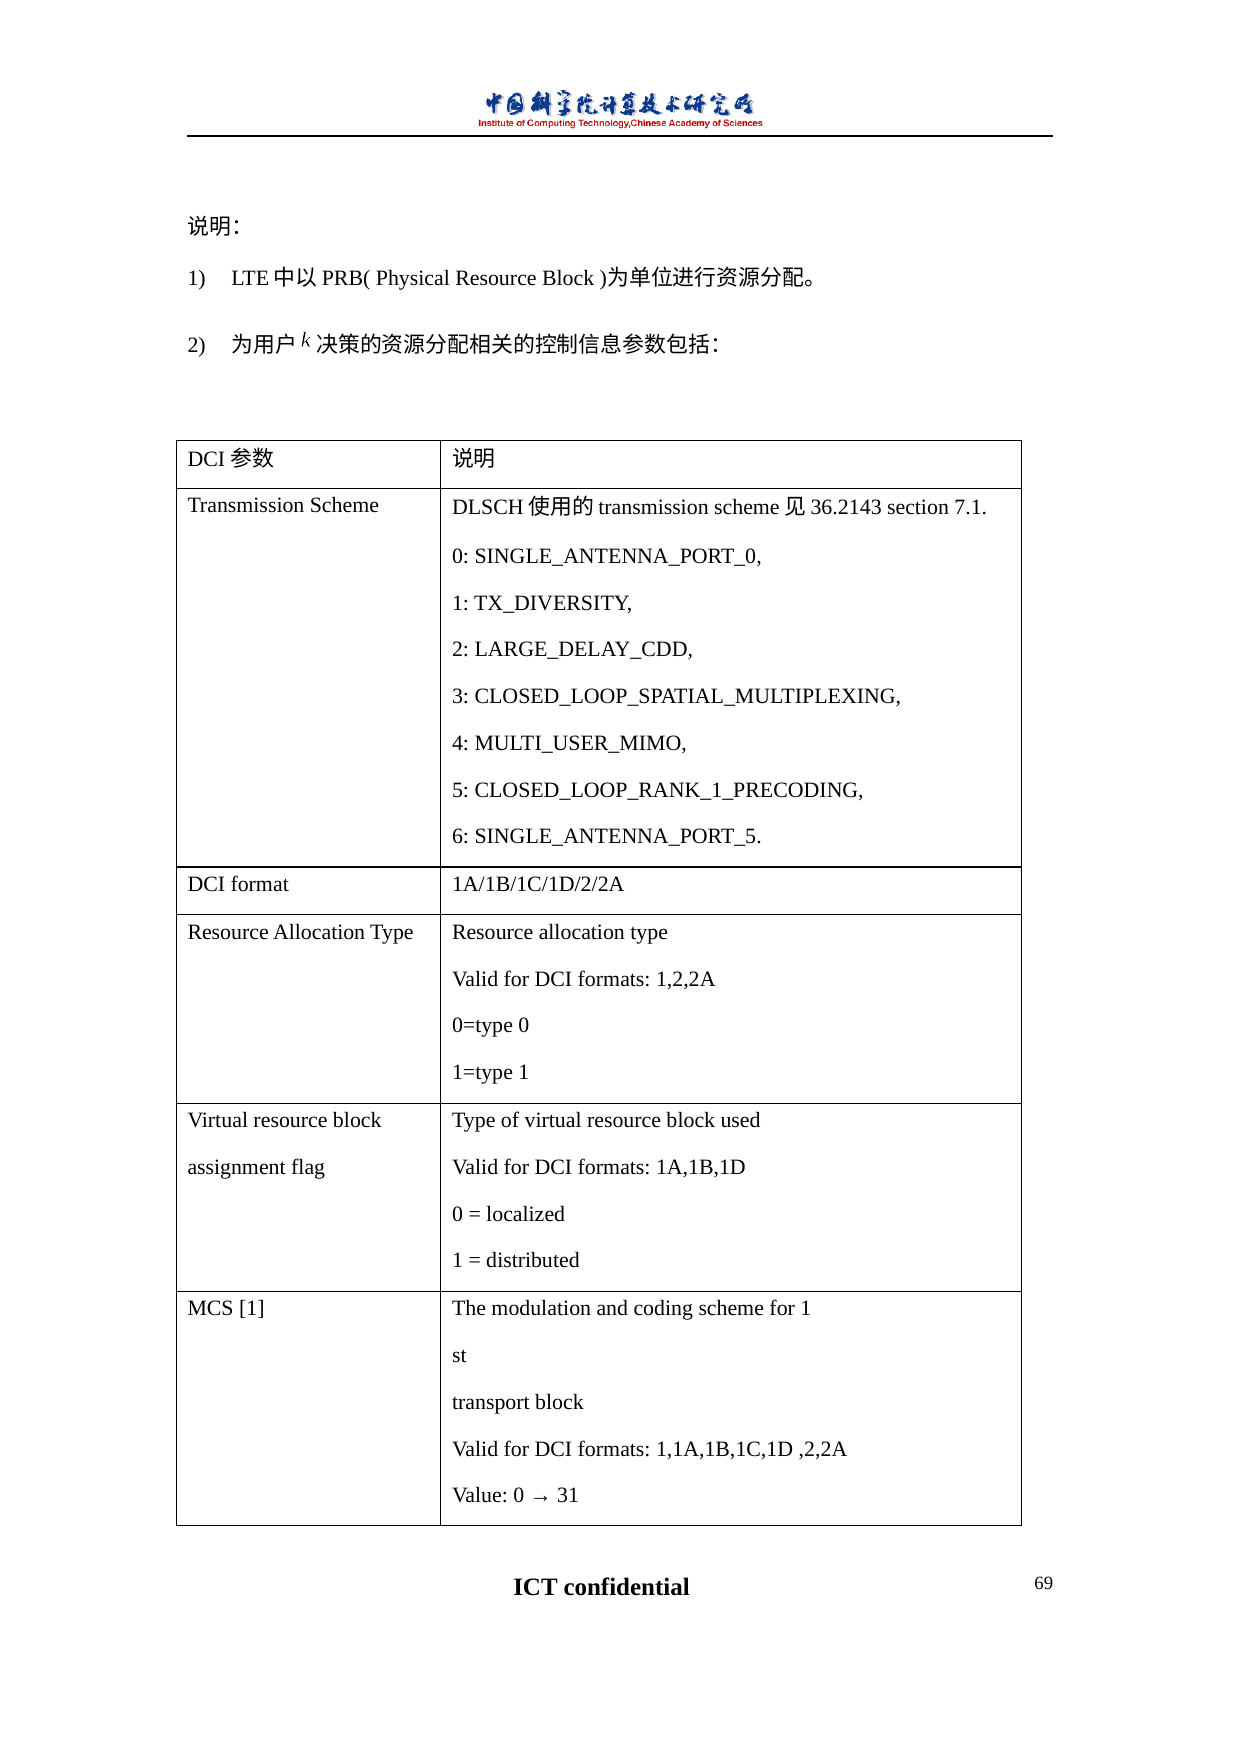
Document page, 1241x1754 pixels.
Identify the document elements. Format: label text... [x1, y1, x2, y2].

table_header DCI 参数 [177, 441, 440, 487]
table_cell DLSCH使用的transmission scheme见36.2143 section 7.1. 0: SINGLE_ANTENNA_PORT_0, 1: TX_DIVERSITY, 2: LARGE_DELAY_CDD, 3: CLOSED_LOOP_SPATIAL_MULTIPLEXING, 4: MULTI_USER_MIMO, 5: CLOSED_LOOP_RANK_1_PRECODING, 6: SINGLE_ANTENNA_PORT_5. [441, 489, 1021, 866]
table_cell Transmission Scheme [177, 489, 440, 866]
picture [476, 88, 764, 134]
table_cell Resource allocation type Valid for DCI formats: 1,2,2A 0=type 0 1=type 1 [441, 915, 1021, 1102]
table_cell 1A/1B/1C/1D/2/2A [441, 868, 1021, 914]
table_cell The modulation and coding scheme for 1 st transport block Valid for DCI formats: 1,1A,1B,1C,1D ,2,2A Value: 0 → 31 [441, 1292, 1021, 1525]
table_cell MCS [1] [177, 1292, 440, 1525]
table_cell Virtual resource block assignment flag [177, 1104, 440, 1291]
table_cell DCI format [177, 868, 440, 914]
text 说明： [187, 209, 1053, 241]
table_cell Type of virtual resource block used Valid for DCI formats: 1A,1B,1D 0 = localized 1 = distributed [441, 1104, 1021, 1291]
list LTE中以PRB( Physical Resource Block )为单位进行资源分配。 [187, 259, 1053, 292]
table_header 说明 [441, 441, 1021, 487]
table_cell Resource Allocation Type [177, 915, 440, 1102]
list 为用户决策的资源分配相关的控制信息参数包括： [187, 310, 1053, 375]
